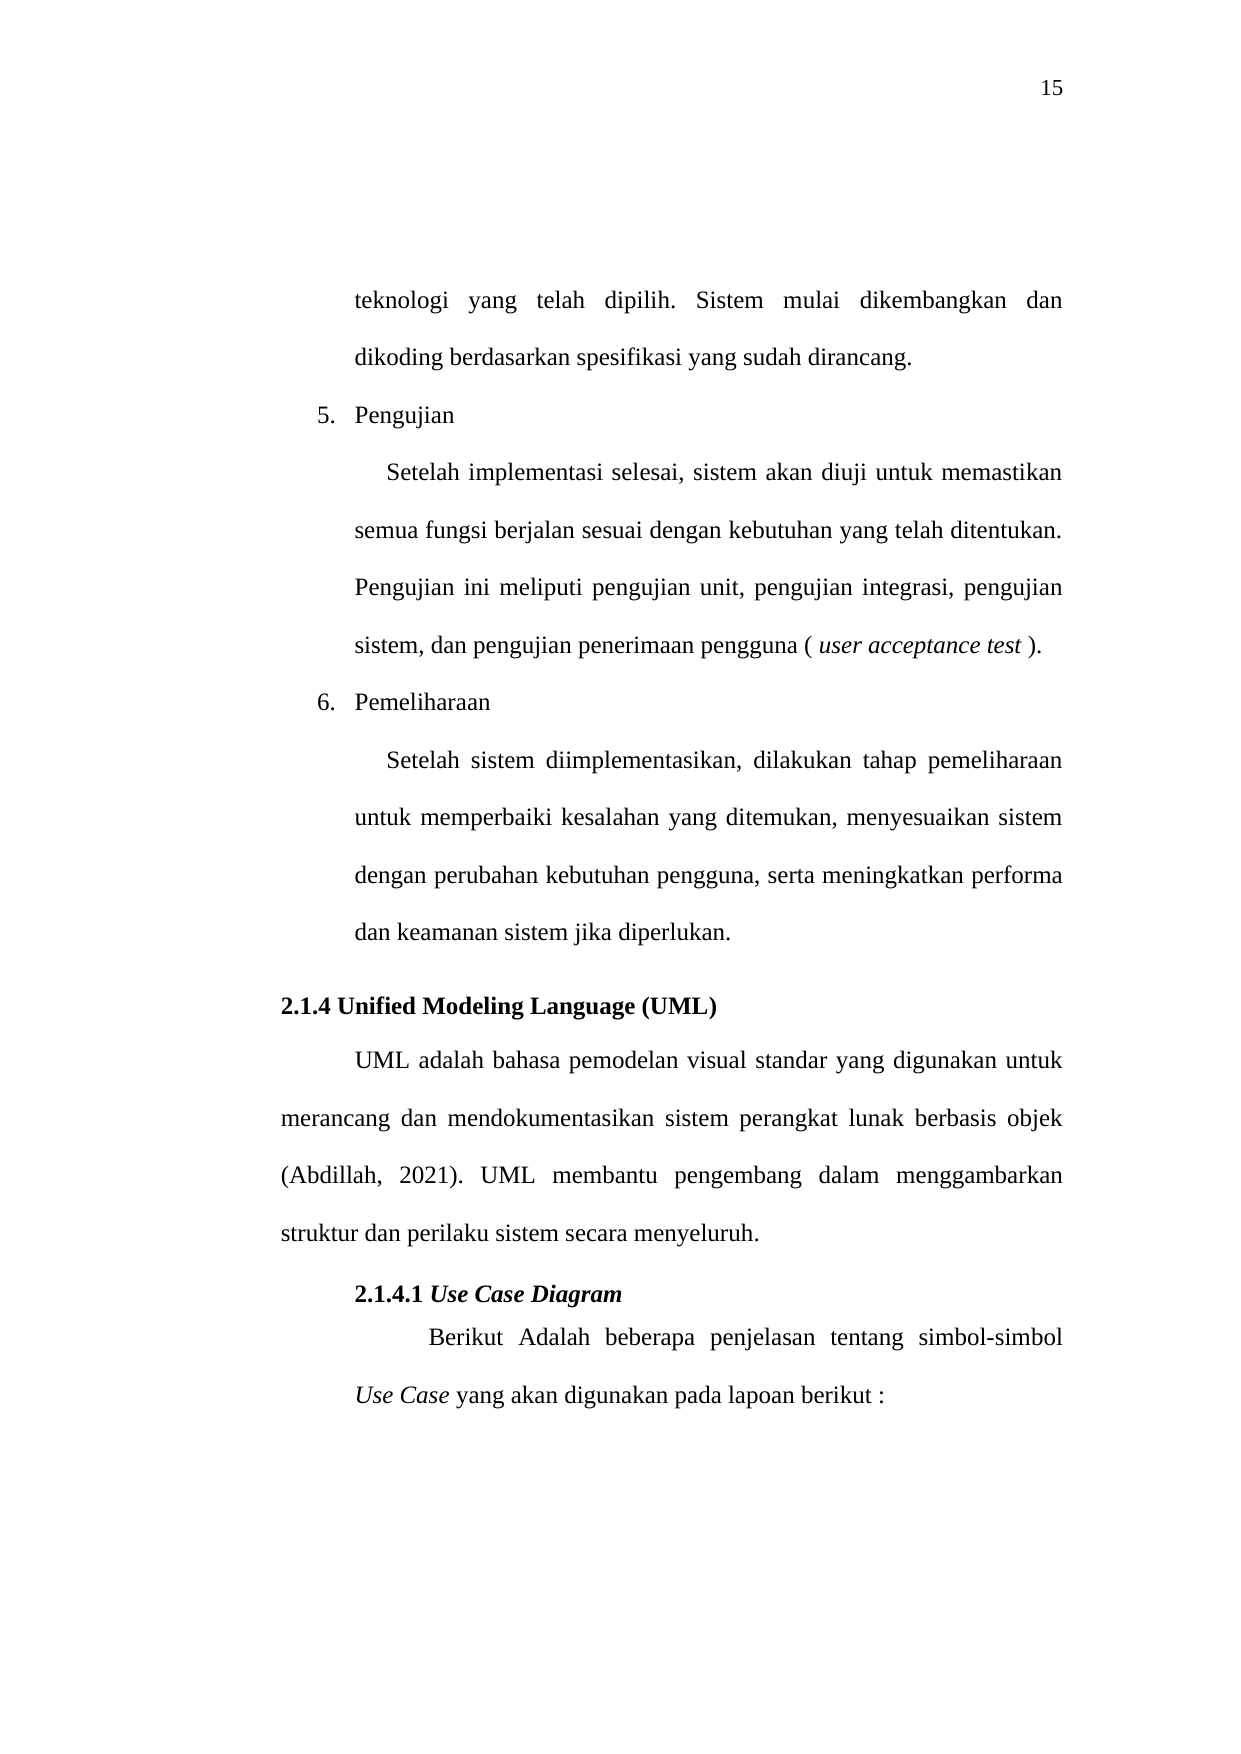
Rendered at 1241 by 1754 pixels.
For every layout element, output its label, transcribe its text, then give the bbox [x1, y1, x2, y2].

list Pemeliharaan [317, 687, 1063, 716]
list Pengujian [317, 400, 1063, 428]
list Setelah implementasi selesai, sistem akan diuji untuk memastikan semua fungsi berjalan sesuai dengan kebutuhan yang telah ditentukan. Pengujian ini meliputi pengujian unit, pengujian integrasi, pengujian sistem, dan pengujian penerimaan pengguna ( user acceptance test ). [354, 457, 1063, 658]
text Berikut Adalah beberapa penjelasan tentang simbol-simbol Use Case yang akan digunakan pada lapoan berikut : [354, 1322, 1063, 1409]
text 2.1.4.1 Use Case Diagram [354, 1279, 1063, 1308]
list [354, 285, 1063, 371]
text UML adalah bahasa pemodelan visual standar yang digunakan untuk merancang dan mendokumentasikan sistem perangkat lunak berbasis objek (Abdillah, 2021). UML membantu pengembang dalam menggambarkan struktur dan perilaku sistem secara menyeluruh. [281, 1045, 1063, 1246]
text 2.1.4 Unified Modeling Language (UML) [281, 991, 1063, 1020]
list Setelah sistem diimplementasikan, dilakukan tahap pemeliharaan untuk memperbaiki kesalahan yang ditemukan, menyesuaikan sistem dengan perubahan kebutuhan pengguna, serta meningkatkan performa dan keamanan sistem jika diperlukan. [354, 745, 1063, 946]
